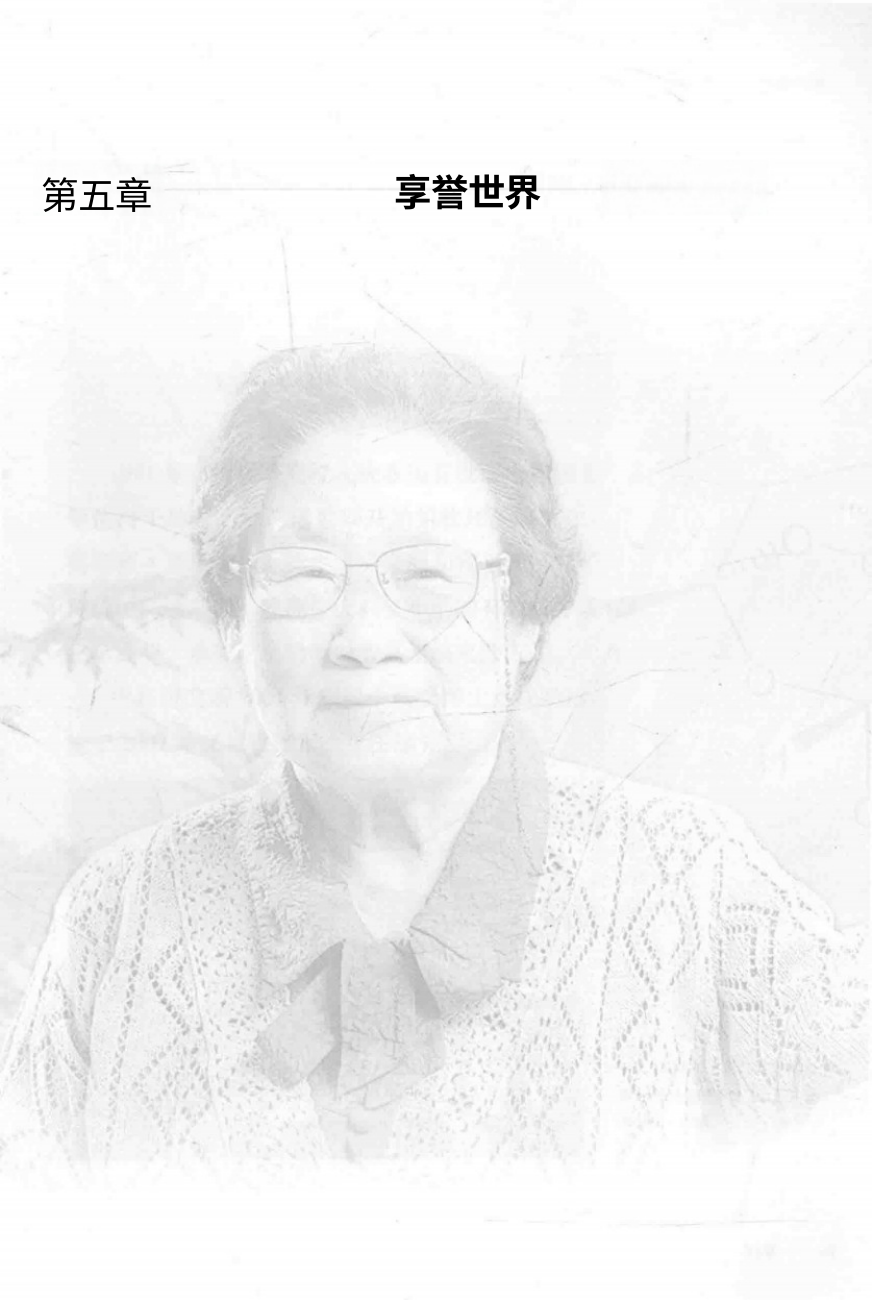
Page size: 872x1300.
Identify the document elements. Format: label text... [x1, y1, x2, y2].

text 第五章 享誉世界 [42, 168, 872, 218]
picture [0, 0, 872, 1300]
